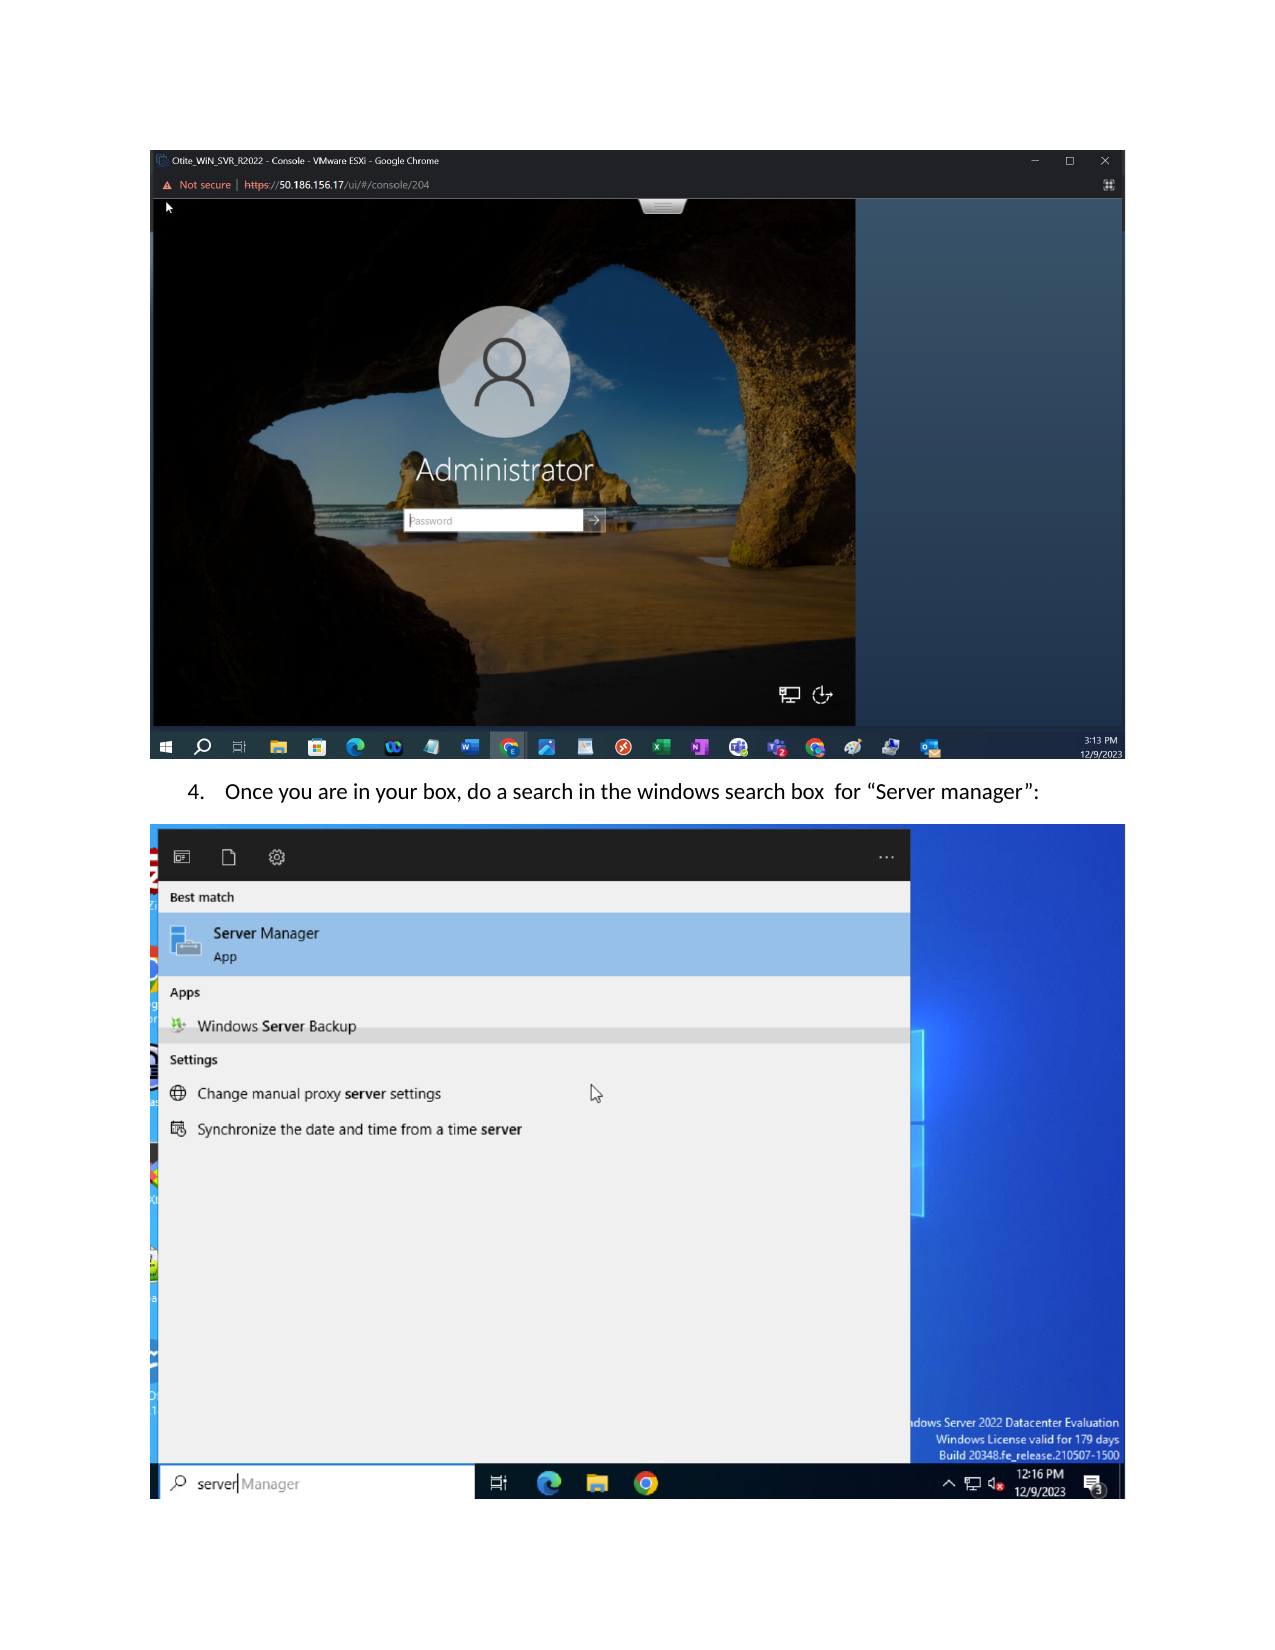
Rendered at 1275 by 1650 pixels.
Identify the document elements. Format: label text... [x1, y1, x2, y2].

picture [150, 150, 1125, 759]
picture [150, 824, 1125, 1499]
list Once you are in your box, do a search in the windows search box for “Server manager”: [187, 777, 1125, 805]
